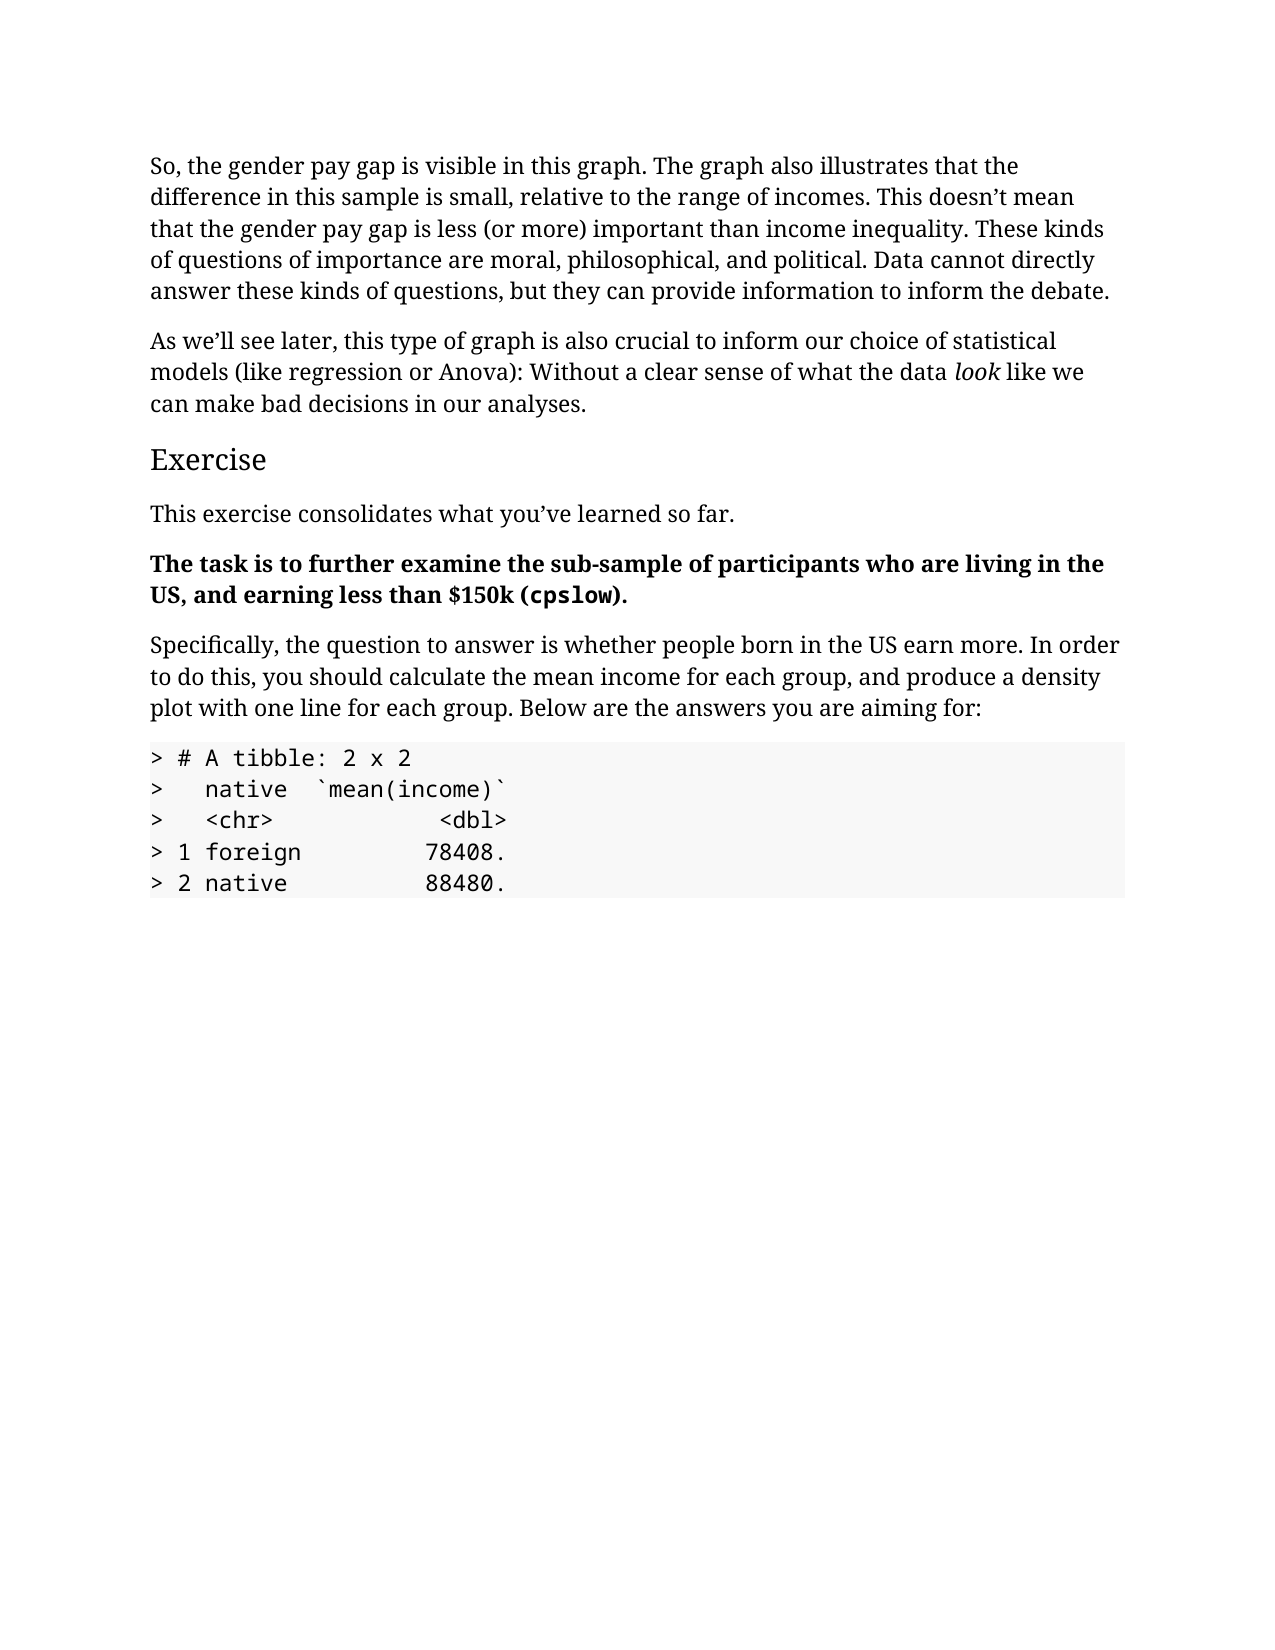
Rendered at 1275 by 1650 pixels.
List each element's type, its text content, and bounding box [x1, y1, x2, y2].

text Specifically, the question to answer is whether people born in the US earn more. In order to do this, you should calculate the mean income for each group, and produce a density plot with one line for each group. Below are the answers you are aiming for: [150, 629, 1125, 723]
text The task is to further examine the sub-sample of participants who are living in the US, and earning less than $150k (cpslow). [150, 548, 1125, 611]
subtitle Exercise [150, 439, 1125, 479]
text This exercise consolidates what you’ve learned so far. [150, 498, 1125, 529]
text So, the gender pay gap is visible in this graph. The graph also illustrates that the difference in this sample is small, relative to the range of incomes. This doesn’t mean that the gender pay gap is less (or more) important than income inequality. These kinds of questions of importance are moral, philosophical, and political. Data cannot directly answer these kinds of questions, but they can provide information to inform the debate. [150, 150, 1125, 306]
text > # A tibble: 2 x 2 > native `mean(income)` > <chr> <dbl> > 1 foreign 78408. > 2 native 88480. [150, 742, 1125, 898]
text As we’ll see later, this type of graph is also crucial to inform our choice of statistical models (like regression or Anova): Without a clear sense of what the data look like we can make bad decisions in our analyses. [150, 325, 1125, 419]
